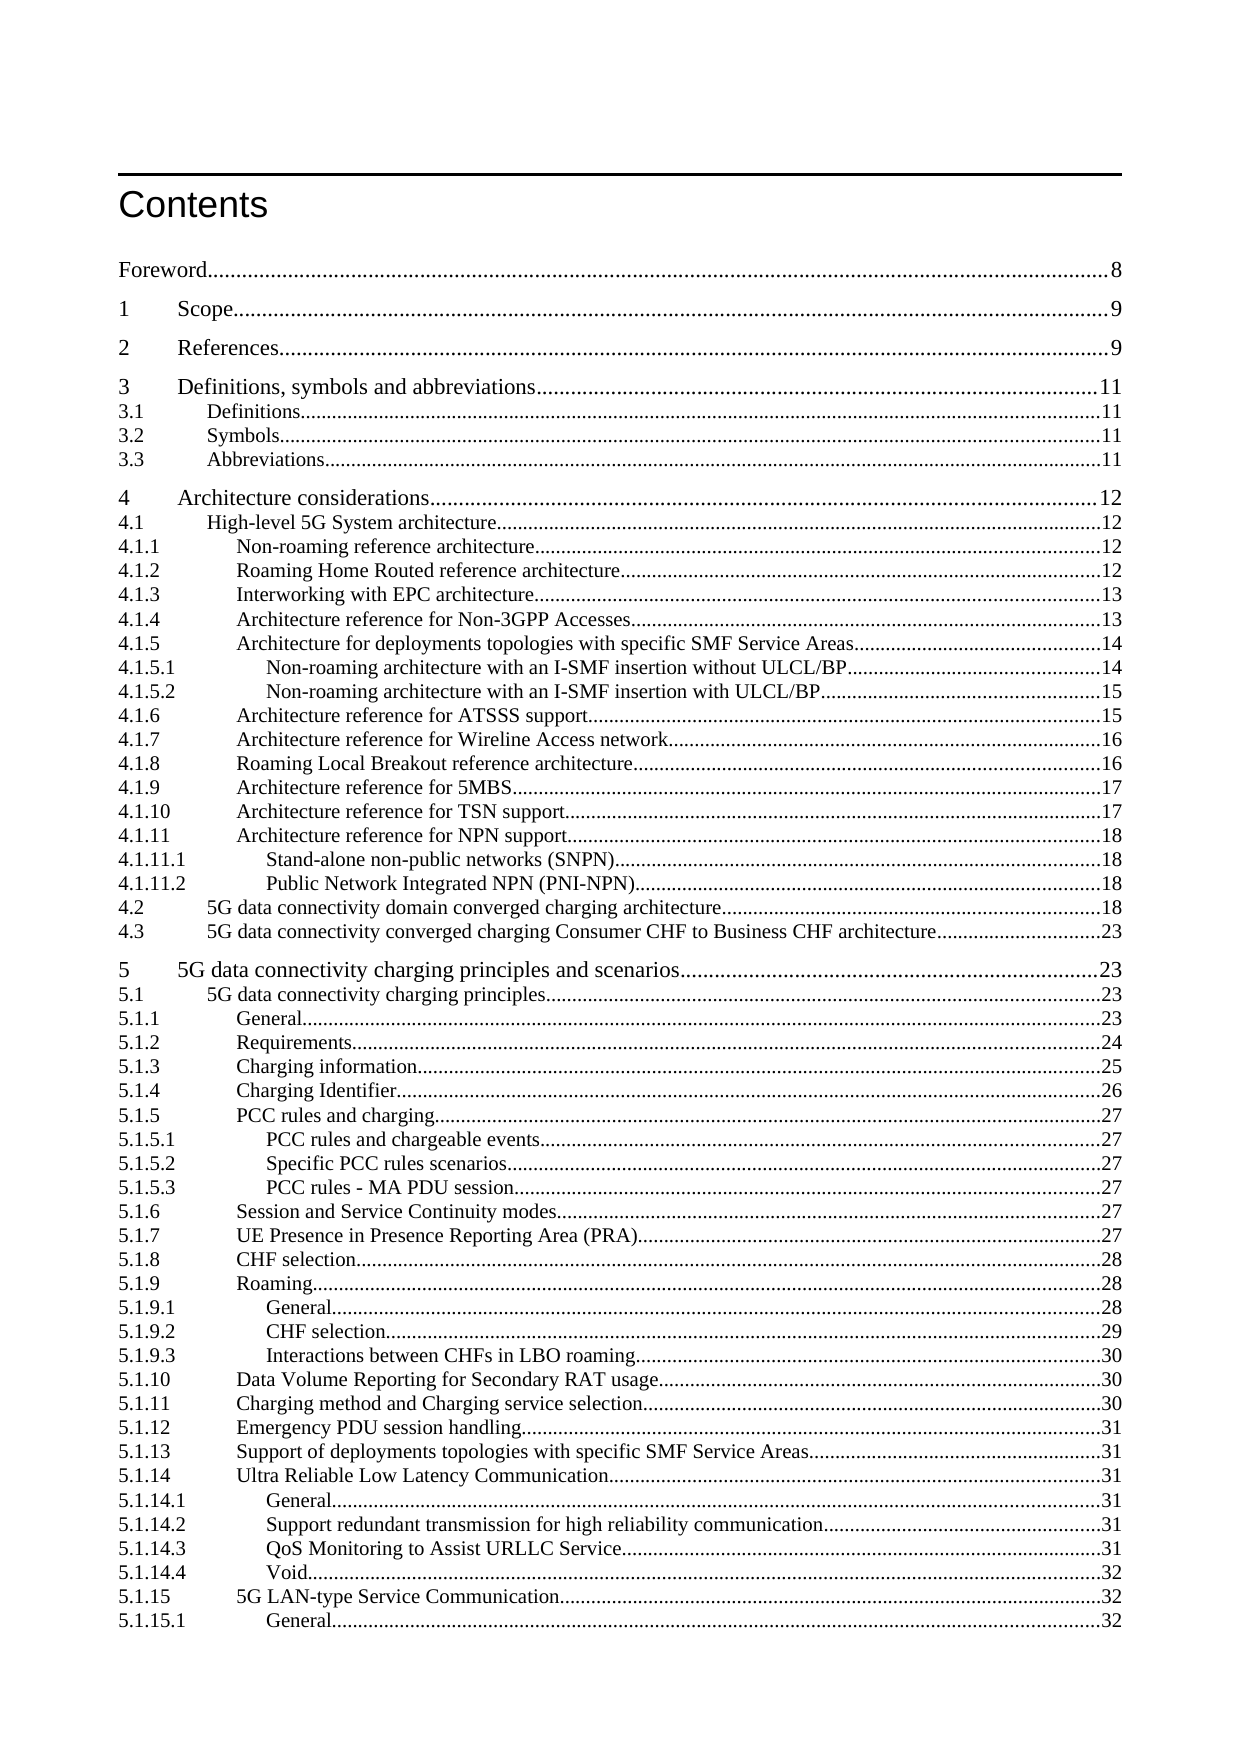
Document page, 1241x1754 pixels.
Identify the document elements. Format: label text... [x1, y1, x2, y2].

text 5.1.5.2 Specific PCC rules scenarios 27 [118, 1151, 1122, 1175]
text 4.1.9 Architecture reference for 5MBS 17 [118, 775, 1122, 799]
text 5.1.14.1 General 31 [118, 1487, 1122, 1512]
text 5.1.14.4 Void 32 [118, 1560, 1122, 1584]
text 5.1.15.1 General 32 [118, 1608, 1122, 1632]
text 4 Architecture considerations 12 [118, 484, 1078, 510]
text 5.1.3 Charging information 25 [118, 1054, 1122, 1078]
text 5.1.5.1 PCC rules and chargeable events 27 [118, 1127, 1122, 1151]
text 5.1.4 Charging Identifier 26 [118, 1078, 1122, 1102]
text 4.2 5G data connectivity domain converged charging architecture 18 [118, 895, 1078, 919]
text 4.1.8 Roaming Local Breakout reference architecture 16 [118, 751, 1122, 775]
text 5.1.14 Ultra Reliable Low Latency Communication 31 [118, 1463, 1122, 1487]
text 3 Definitions, symbols and abbreviations 11 [118, 373, 1078, 399]
text 5.1.5.3 PCC rules - MA PDU session 27 [118, 1175, 1122, 1199]
text 2 References 9 [118, 334, 1078, 360]
text 4.1.3 Interworking with EPC architecture 13 [118, 582, 1122, 606]
text 5 5G data connectivity charging principles and scenarios 23 [118, 956, 1078, 982]
text 4.1.1 Non-roaming reference architecture 12 [118, 534, 1122, 558]
text 5.1 5G data connectivity charging principles 23 [118, 982, 1078, 1006]
text 5.1.13 Support of deployments topologies with specific SMF Service Areas 31 [118, 1439, 1122, 1463]
text 4.3 5G data connectivity converged charging Consumer CHF to Business CHF architecture 23 [118, 919, 1078, 943]
text 5.1.11 Charging method and Charging service selection 30 [118, 1391, 1122, 1415]
text 4.1.6 Architecture reference for ATSSS support 15 [118, 703, 1122, 727]
text 4.1.5 Architecture for deployments topologies with specific SMF Service Areas 14 [118, 631, 1122, 654]
text 5.1.9.3 Interactions between CHFs in LBO roaming 30 [118, 1343, 1122, 1367]
text 5.1.5 PCC rules and charging 27 [118, 1102, 1122, 1127]
text 5.1.9.1 General 28 [118, 1295, 1122, 1319]
text 3.1 Definitions 11 [118, 399, 1078, 423]
text 4.1.11.2 Public Network Integrated NPN (PNI-NPN) 18 [118, 871, 1122, 895]
text 3.2 Symbols 11 [118, 423, 1078, 447]
text 1 Scope 9 [118, 295, 1078, 321]
text 5.1.9.2 CHF selection 29 [118, 1319, 1122, 1343]
text 4.1.2 Roaming Home Routed reference architecture 12 [118, 558, 1122, 582]
text 5.1.12 Emergency PDU session handling 31 [118, 1415, 1122, 1439]
text 5.1.2 Requirements 24 [118, 1030, 1122, 1054]
text 4.1.11.1 Stand-alone non-public networks (SNPN) 18 [118, 847, 1122, 871]
text 5.1.6 Session and Service Continuity modes 27 [118, 1199, 1122, 1223]
text 5.1.9 Roaming 28 [118, 1271, 1122, 1295]
text 5.1.1 General 23 [118, 1006, 1122, 1030]
text 4.1.5.2 Non-roaming architecture with an I-SMF insertion with ULCL/BP 15 [118, 679, 1122, 703]
text 5.1.14.2 Support redundant transmission for high reliability communication 31 [118, 1512, 1122, 1536]
text 4.1.4 Architecture reference for Non-3GPP Accesses 13 [118, 606, 1122, 631]
text 5.1.15 5G LAN-type Service Communication 32 [118, 1584, 1122, 1608]
text 4.1.11 Architecture reference for NPN support 18 [118, 823, 1122, 847]
text 4.1 High-level 5G System architecture 12 [118, 510, 1078, 534]
text 5.1.8 CHF selection 28 [118, 1247, 1122, 1271]
text 5.1.10 Data Volume Reporting for Secondary RAT usage 30 [118, 1367, 1122, 1391]
text 4.1.7 Architecture reference for Wireline Access network 16 [118, 727, 1122, 751]
text 4.1.10 Architecture reference for TSN support 17 [118, 799, 1122, 823]
text Contents [118, 176, 1122, 225]
text 3.3 Abbreviations 11 [118, 447, 1078, 471]
text 5.1.7 UE Presence in Presence Reporting Area (PRA) 27 [118, 1223, 1122, 1247]
text Foreword 8 [118, 256, 1078, 283]
text 4.1.5.1 Non-roaming architecture with an I-SMF insertion without ULCL/BP 14 [118, 654, 1122, 679]
text 5.1.14.3 QoS Monitoring to Assist URLLC Service 31 [118, 1536, 1122, 1560]
